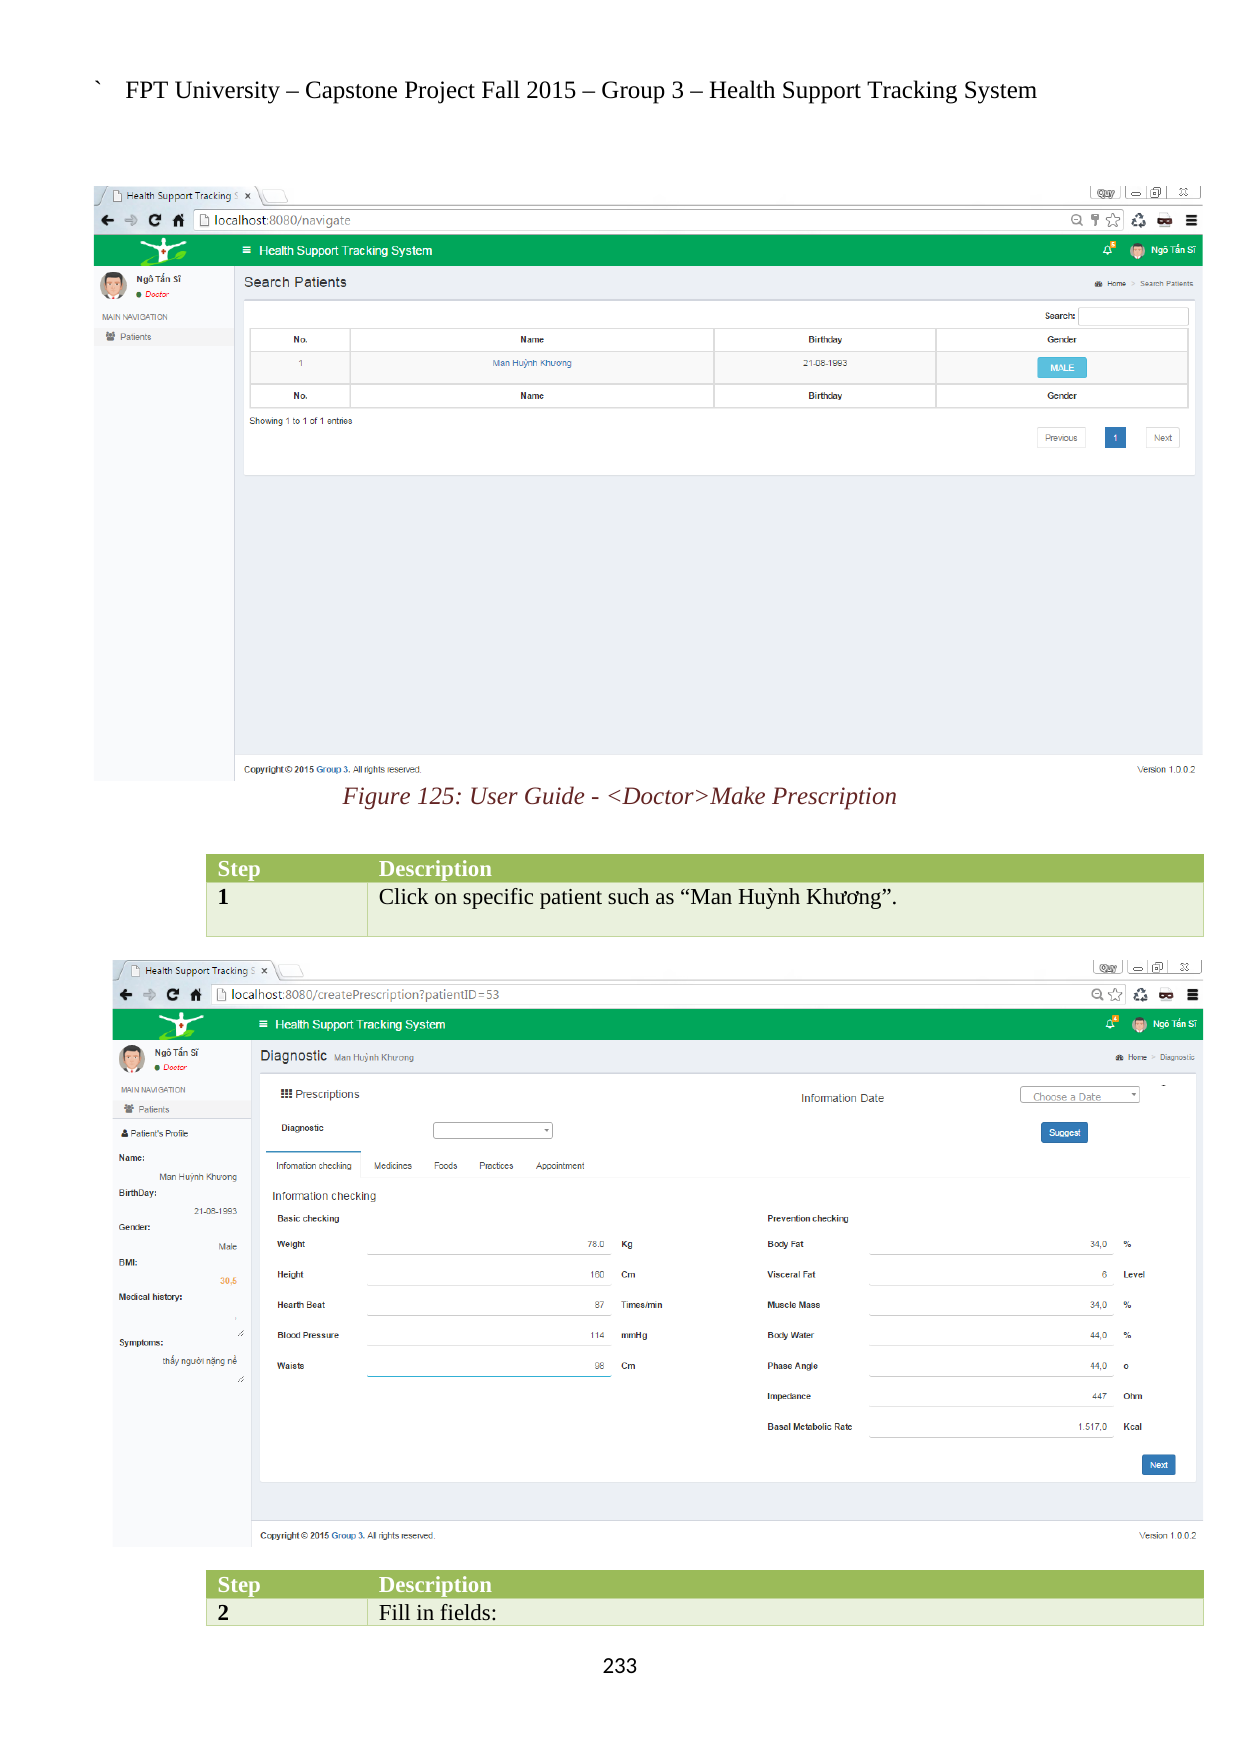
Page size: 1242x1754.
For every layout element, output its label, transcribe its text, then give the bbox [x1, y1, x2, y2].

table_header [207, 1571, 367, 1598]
picture [93, 186, 1203, 781]
picture [112, 960, 1204, 1547]
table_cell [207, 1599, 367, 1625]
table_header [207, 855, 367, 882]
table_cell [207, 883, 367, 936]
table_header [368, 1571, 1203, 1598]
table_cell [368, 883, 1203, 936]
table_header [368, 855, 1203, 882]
text Figure 125: User Guide - <Doctor>Make Prescription [94, 781, 1146, 809]
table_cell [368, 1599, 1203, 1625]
